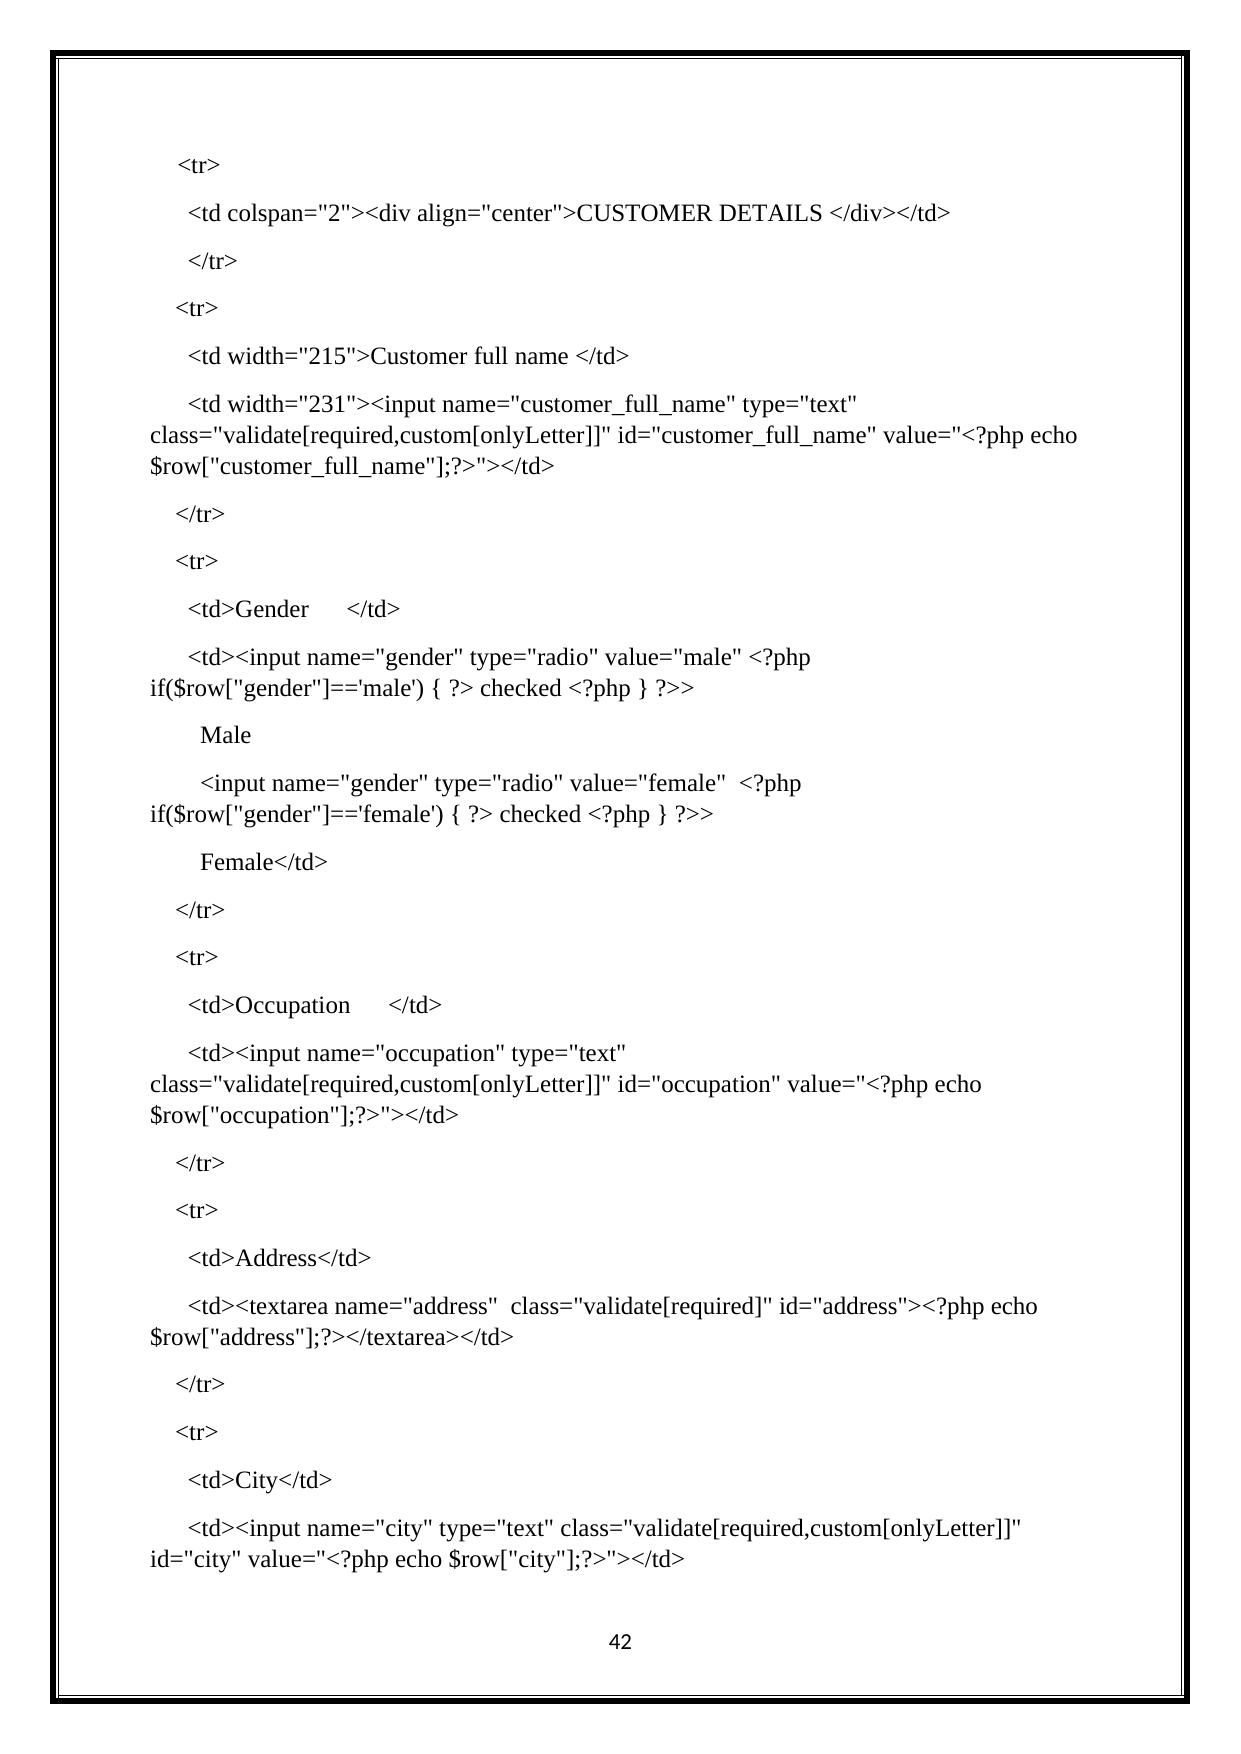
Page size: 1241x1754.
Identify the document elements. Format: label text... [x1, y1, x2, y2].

text <td><input name="city" type="text" class="validate[required,custom[onlyLetter]]" id="city" value="<?php echo $row["city"];?>"></td> [150, 1513, 1090, 1572]
text <tr> [150, 546, 1090, 575]
text <tr> [150, 150, 1090, 179]
text </tr> [150, 1148, 1090, 1176]
text <td colspan="2"><div align="center">CUSTOMER DETAILS </div></td> [150, 198, 1090, 227]
text <td><input name="gender" type="radio" value="male" <?php if($row["gender"]=='male') { ?> checked <?php } ?>> [150, 642, 1090, 702]
text <td>City</td> [150, 1465, 1090, 1494]
text <tr> [150, 1195, 1090, 1224]
text </tr> [150, 1369, 1090, 1398]
text <td><input name="occupation" type="text" class="validate[required,custom[onlyLetter]]" id="occupation" value="<?php echo $row["occupation"];?>"></td> [150, 1038, 1090, 1129]
text <td width="215">Customer full name </td> [150, 341, 1090, 370]
text <td>Address</td> [150, 1243, 1090, 1272]
text <td>Gender </td> [150, 594, 1090, 623]
text <input name="gender" type="radio" value="female" <?php if($row["gender"]=='female') { ?> checked <?php } ?>> [150, 768, 1090, 828]
text Male [150, 721, 1090, 749]
text </tr> [150, 499, 1090, 527]
text </tr> [150, 246, 1090, 274]
text <tr> [150, 1417, 1090, 1446]
text <td><textarea name="address" class="validate[required]" id="address"><?php echo $row["address"];?></textarea></td> [150, 1291, 1090, 1351]
text </tr> [150, 895, 1090, 923]
text <td width="231"><input name="customer_full_name" type="text" class="validate[required,custom[onlyLetter]]" id="customer_full_name" value="<?php echo $row["customer_full_name"];?>"></td> [150, 389, 1090, 480]
text <tr> [150, 942, 1090, 971]
text <tr> [150, 293, 1090, 322]
text <td>Occupation </td> [150, 990, 1090, 1019]
text Female</td> [150, 847, 1090, 876]
